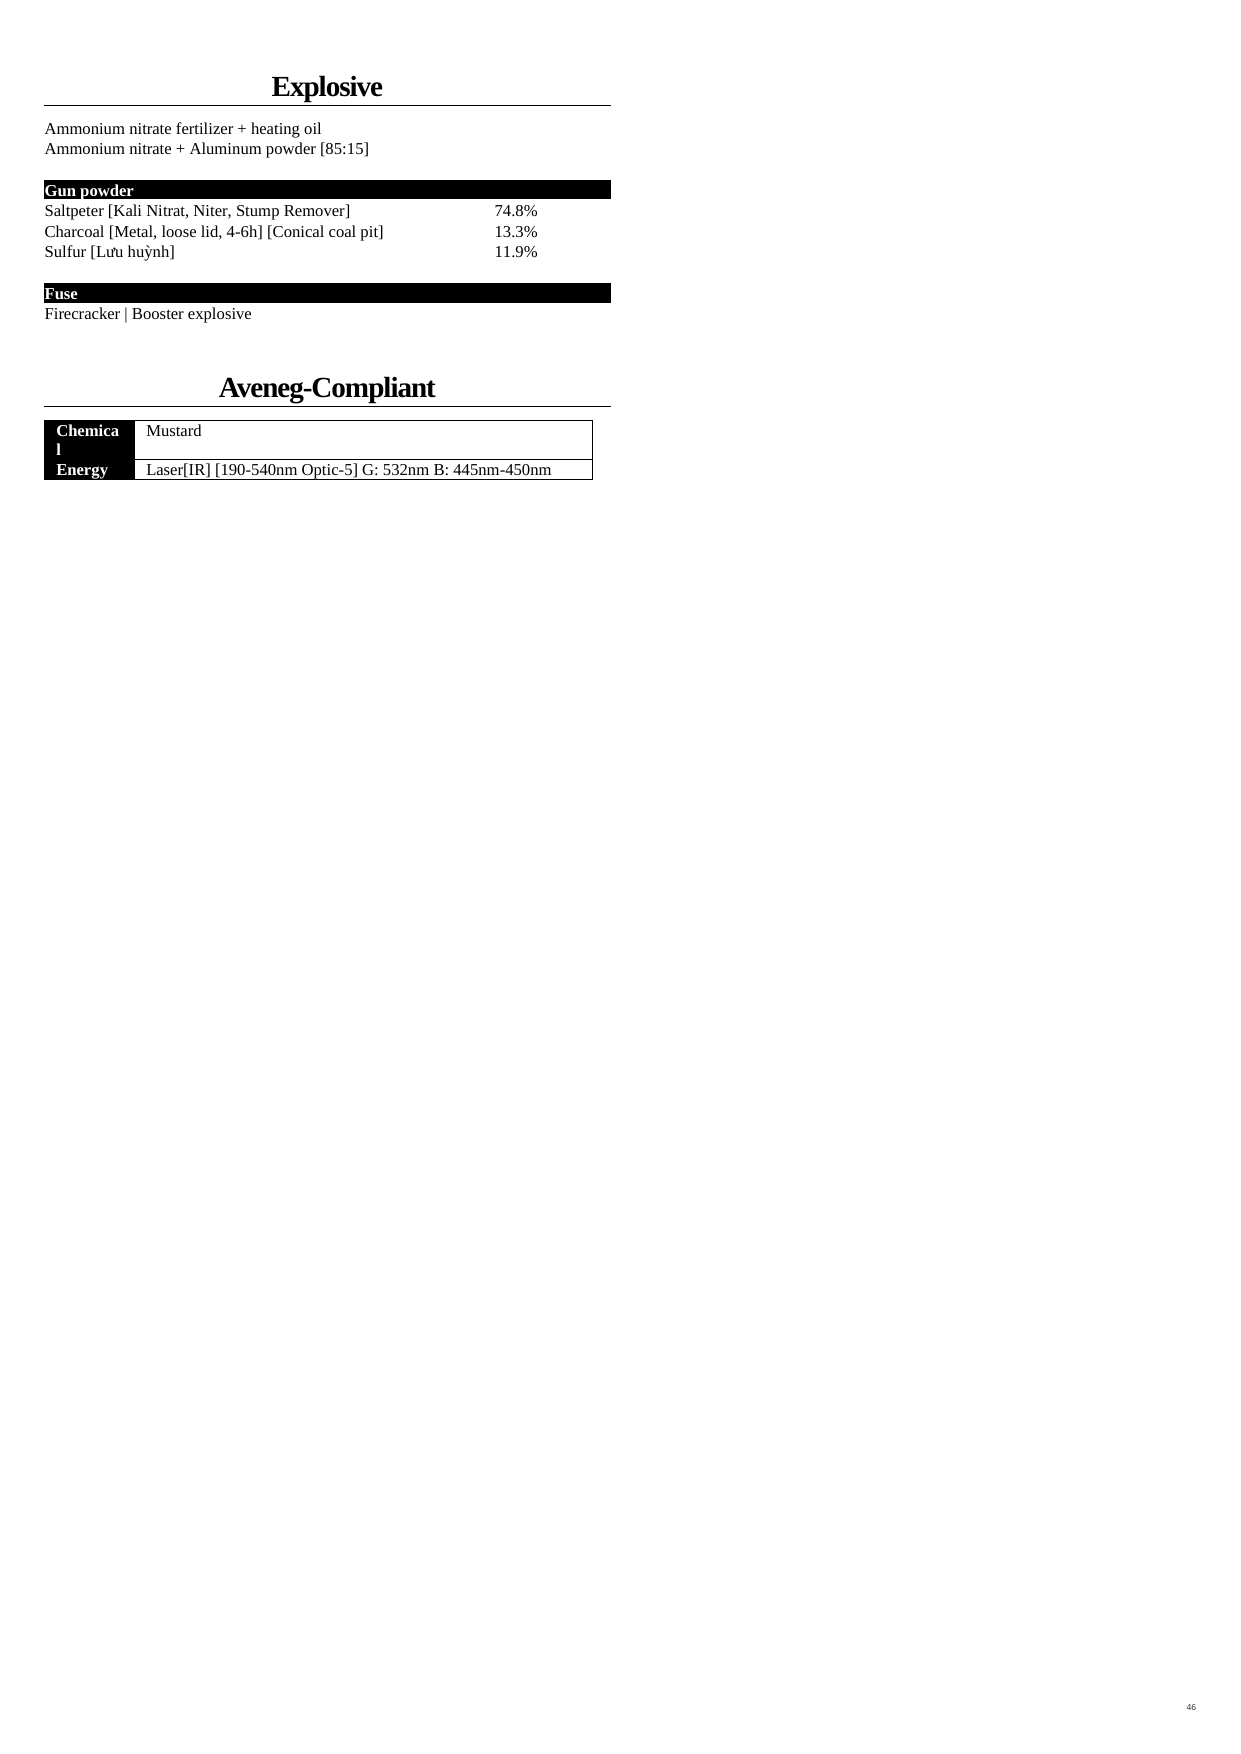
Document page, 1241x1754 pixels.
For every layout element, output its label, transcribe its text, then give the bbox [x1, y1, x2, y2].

text Charcoal [Metal, loose lid, 4-6h] [Conical coal pit] 13.3% [44, 222, 611, 241]
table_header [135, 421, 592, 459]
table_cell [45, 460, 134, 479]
text Ammonium nitrate + Aluminum powder [85:15] [44, 139, 611, 158]
text Sulfur [Lưu huỳnh] 11.9% [44, 242, 611, 261]
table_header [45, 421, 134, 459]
subtitle Explosive [44, 69, 611, 105]
text Firecracker | Booster explosive [44, 304, 611, 323]
text Saltpeter [Kali Nitrat, Niter, Stump Remover] 74.8% [44, 201, 611, 220]
subtitle Gun powder [44, 180, 611, 199]
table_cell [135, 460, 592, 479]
subtitle Fuse [44, 283, 611, 303]
text Ammonium nitrate fertilizer + heating oil [44, 118, 611, 138]
subtitle Aveneg-Compliant [44, 370, 611, 406]
